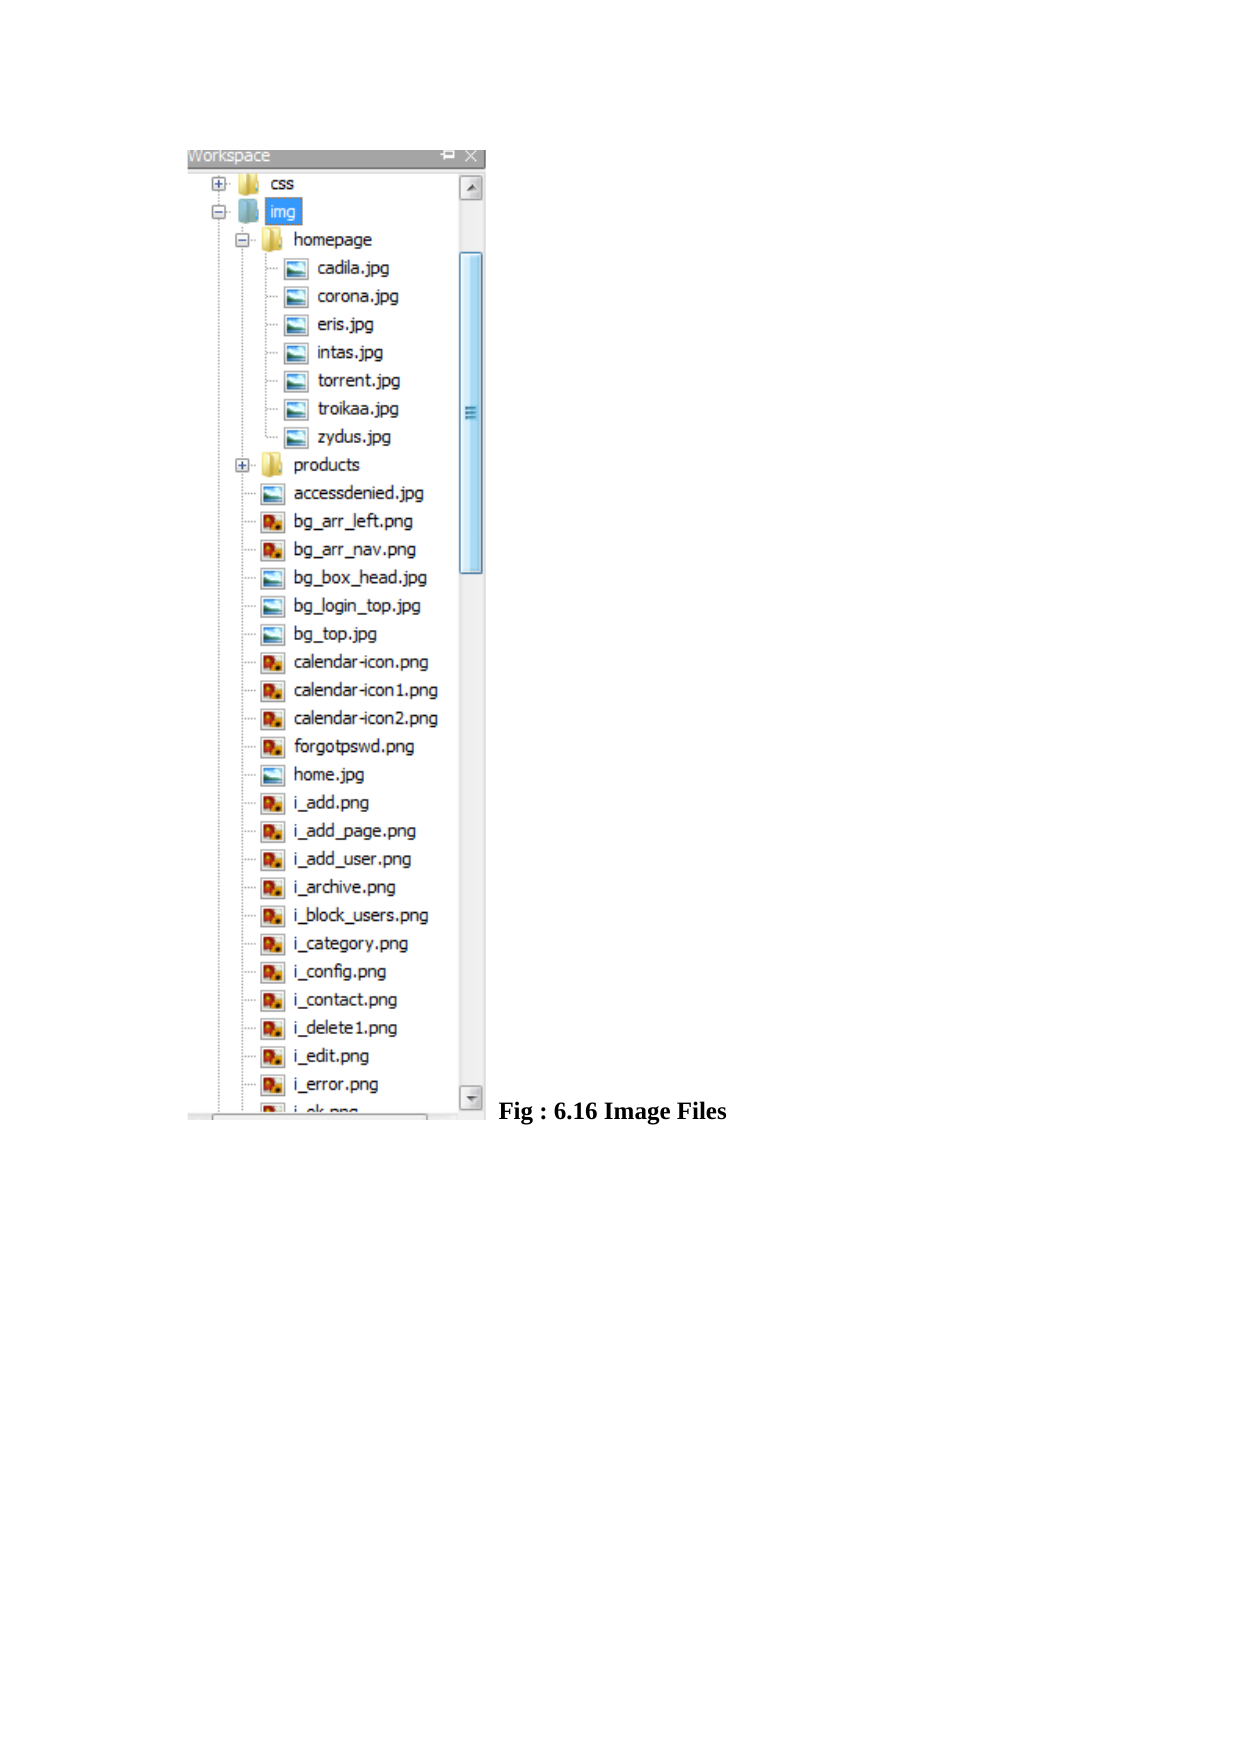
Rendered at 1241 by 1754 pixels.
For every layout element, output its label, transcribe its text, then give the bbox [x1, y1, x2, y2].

picture [187, 150, 486, 1120]
